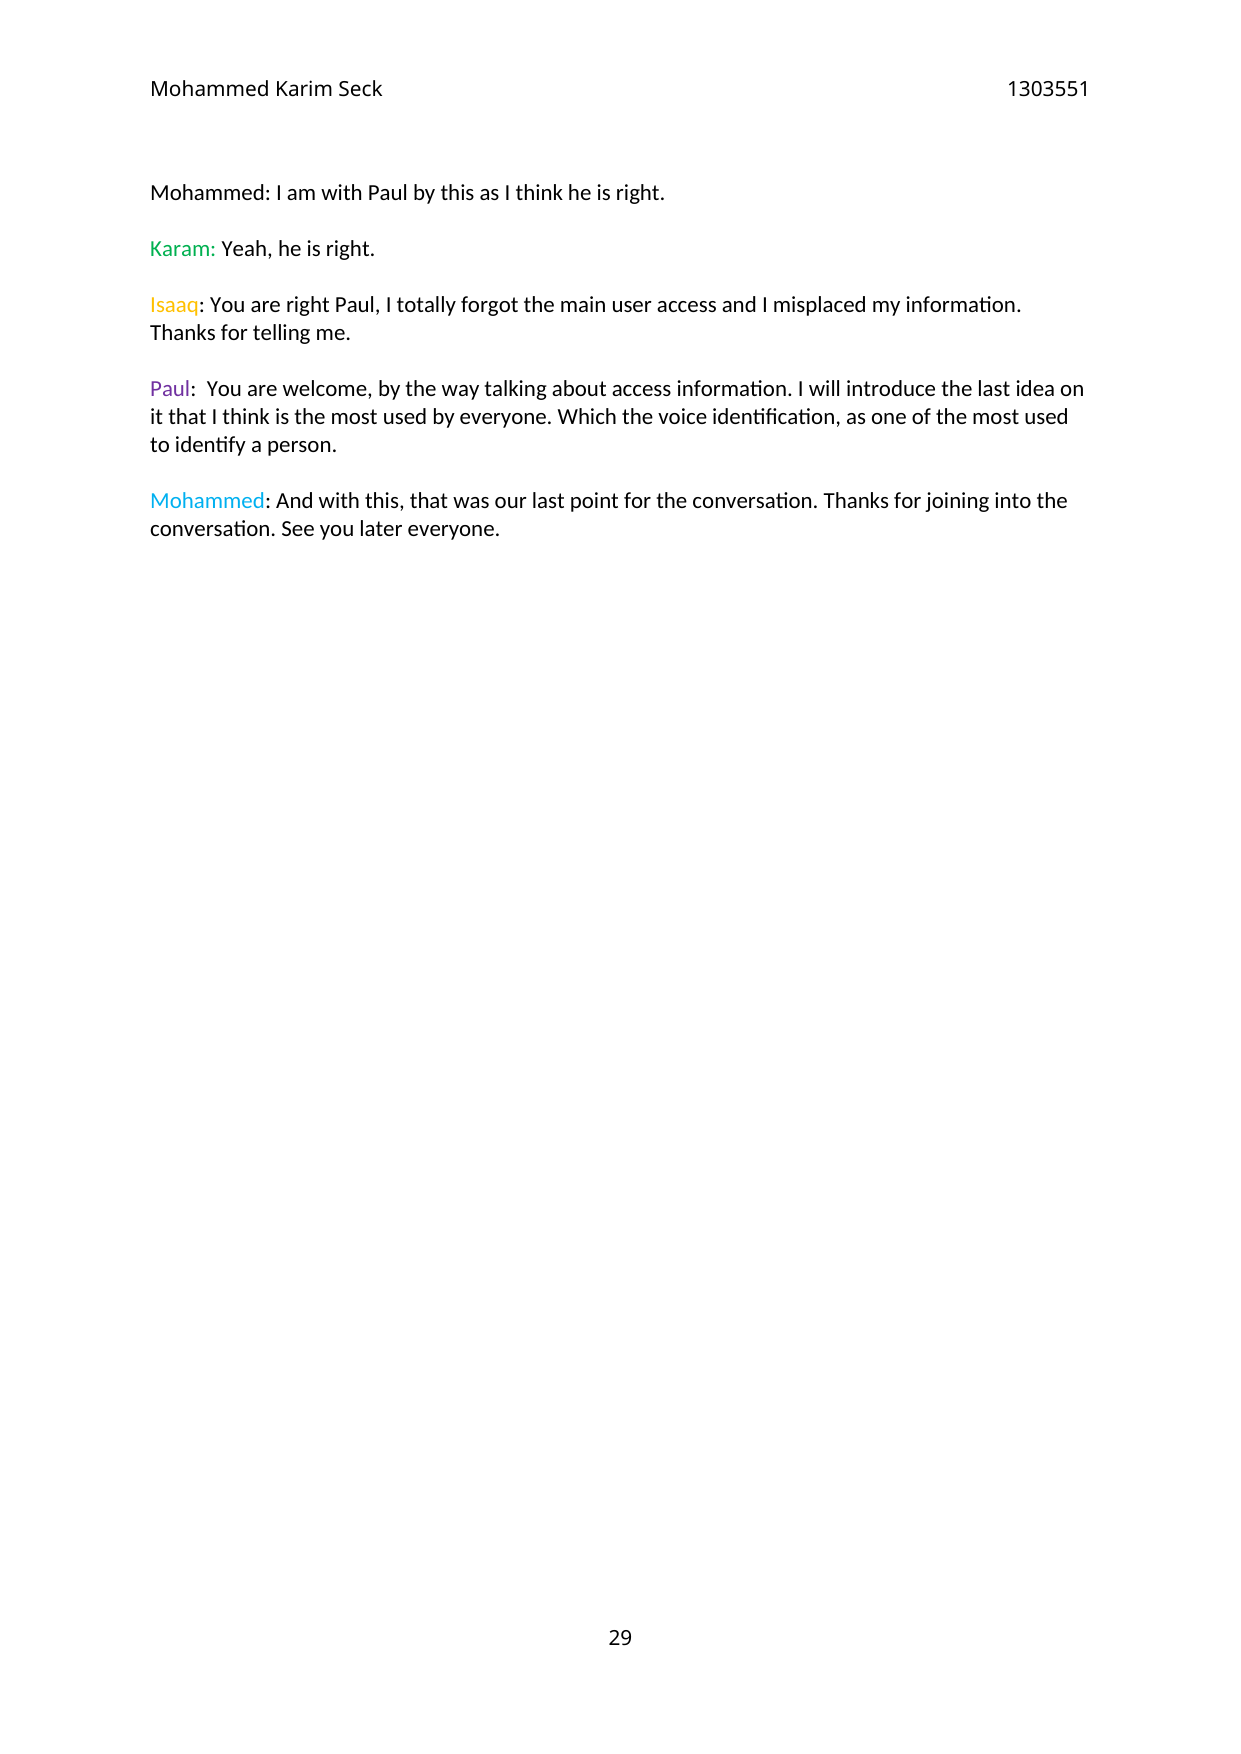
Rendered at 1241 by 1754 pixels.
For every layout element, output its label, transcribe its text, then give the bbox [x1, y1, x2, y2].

text Mohammed: I am with Paul by this as I think he is right. [150, 178, 1090, 206]
text Isaaq: You are right Paul, I totally forgot the main user access and I misplaced my information. Thanks for telling me. [150, 290, 1090, 346]
text Mohammed: And with this, that was our last point for the conversation. Thanks for joining into the conversation. See you later everyone. [150, 486, 1090, 542]
text Paul: You are welcome, by the way talking about access information. I will introduce the last idea on it that I think is the most used by everyone. Which the voice identification, as one of the most used to identify a person. [150, 374, 1090, 458]
text Karam: Yeah, he is right. [150, 234, 1090, 262]
